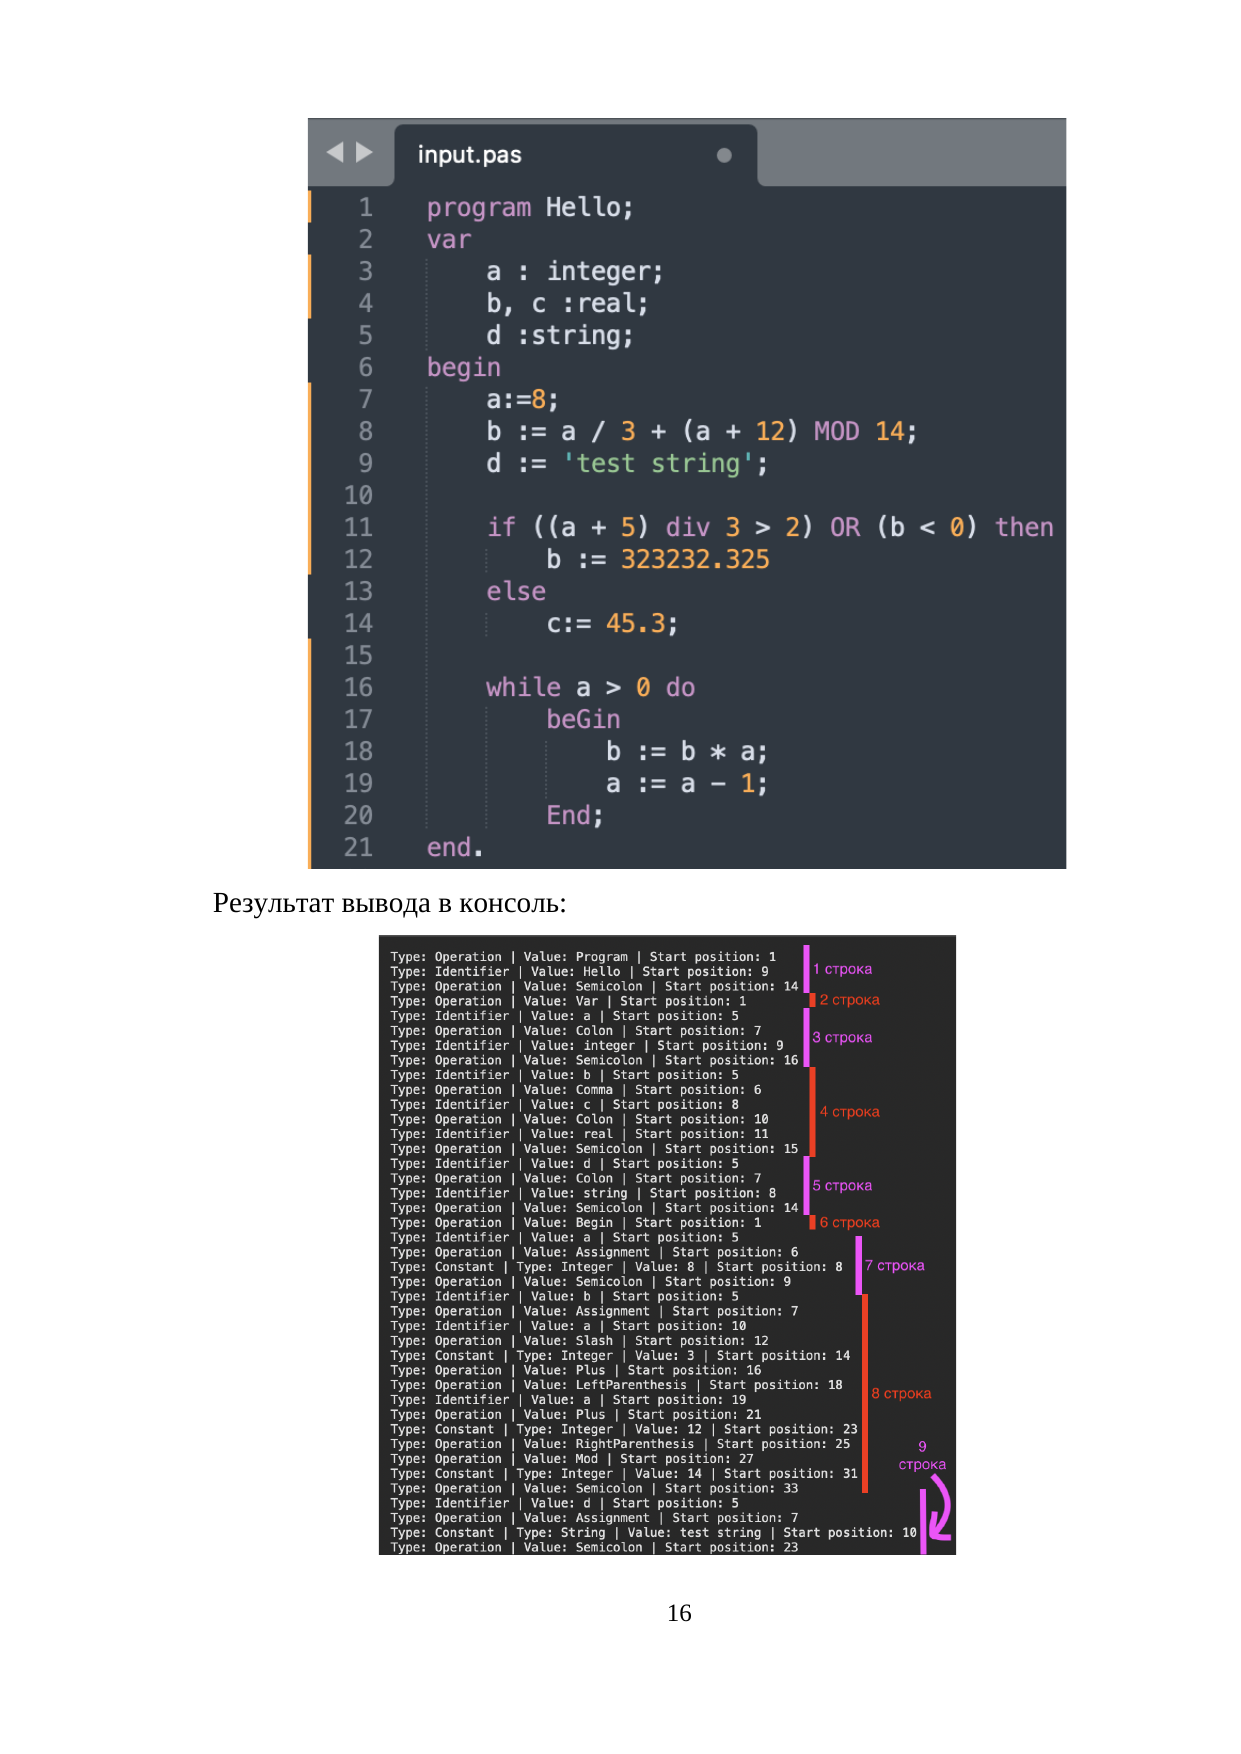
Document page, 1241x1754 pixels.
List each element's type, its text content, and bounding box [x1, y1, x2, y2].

picture [307, 118, 1067, 869]
picture [378, 935, 957, 1555]
text Результат вывода в консоль: [177, 885, 1122, 918]
